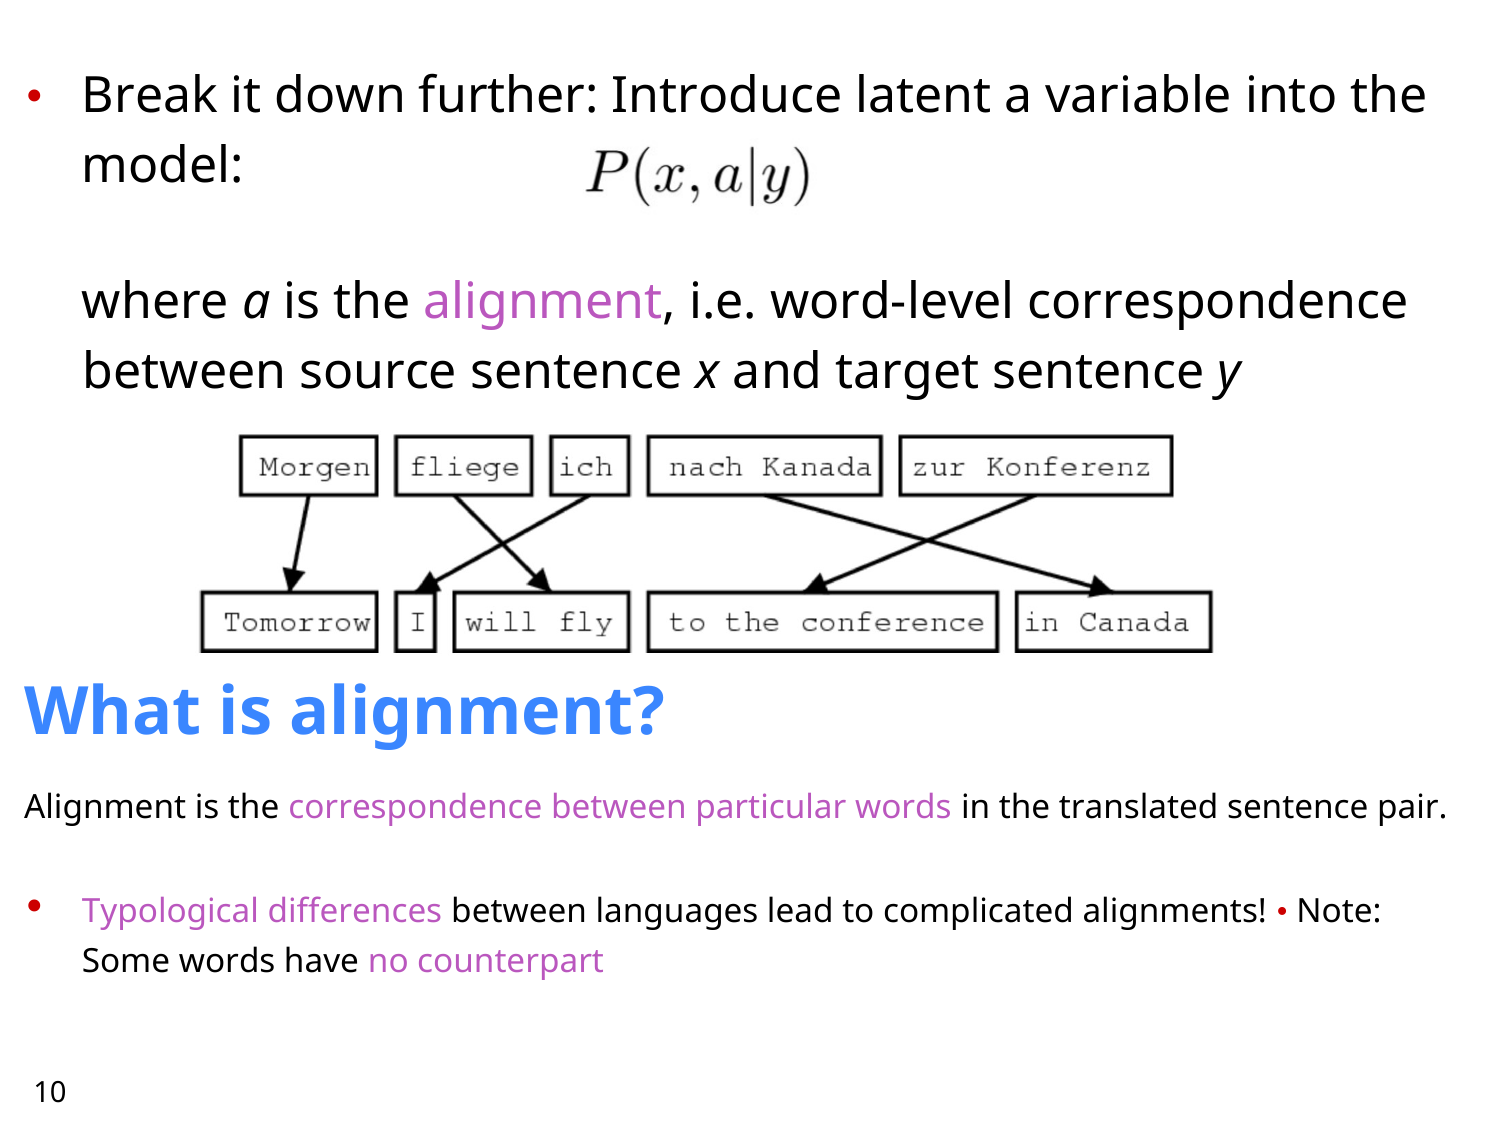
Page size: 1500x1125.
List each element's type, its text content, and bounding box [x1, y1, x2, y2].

picture [582, 130, 823, 223]
text where a is the alignment, i.e. word-level correspondence between source sentence x and target sentence y [82, 265, 1475, 403]
list Typological differences between languages lead to complicated alignments! • Note: Some words have no counterpart [25, 875, 1475, 982]
text What is alignment? [24, 663, 1485, 754]
text Alignment is the correspondence between particular words in the translated sentence pair. [24, 783, 1488, 828]
picture [173, 419, 1232, 662]
list Break it down further: Introduce latent a variable into the model: [25, 59, 1475, 197]
